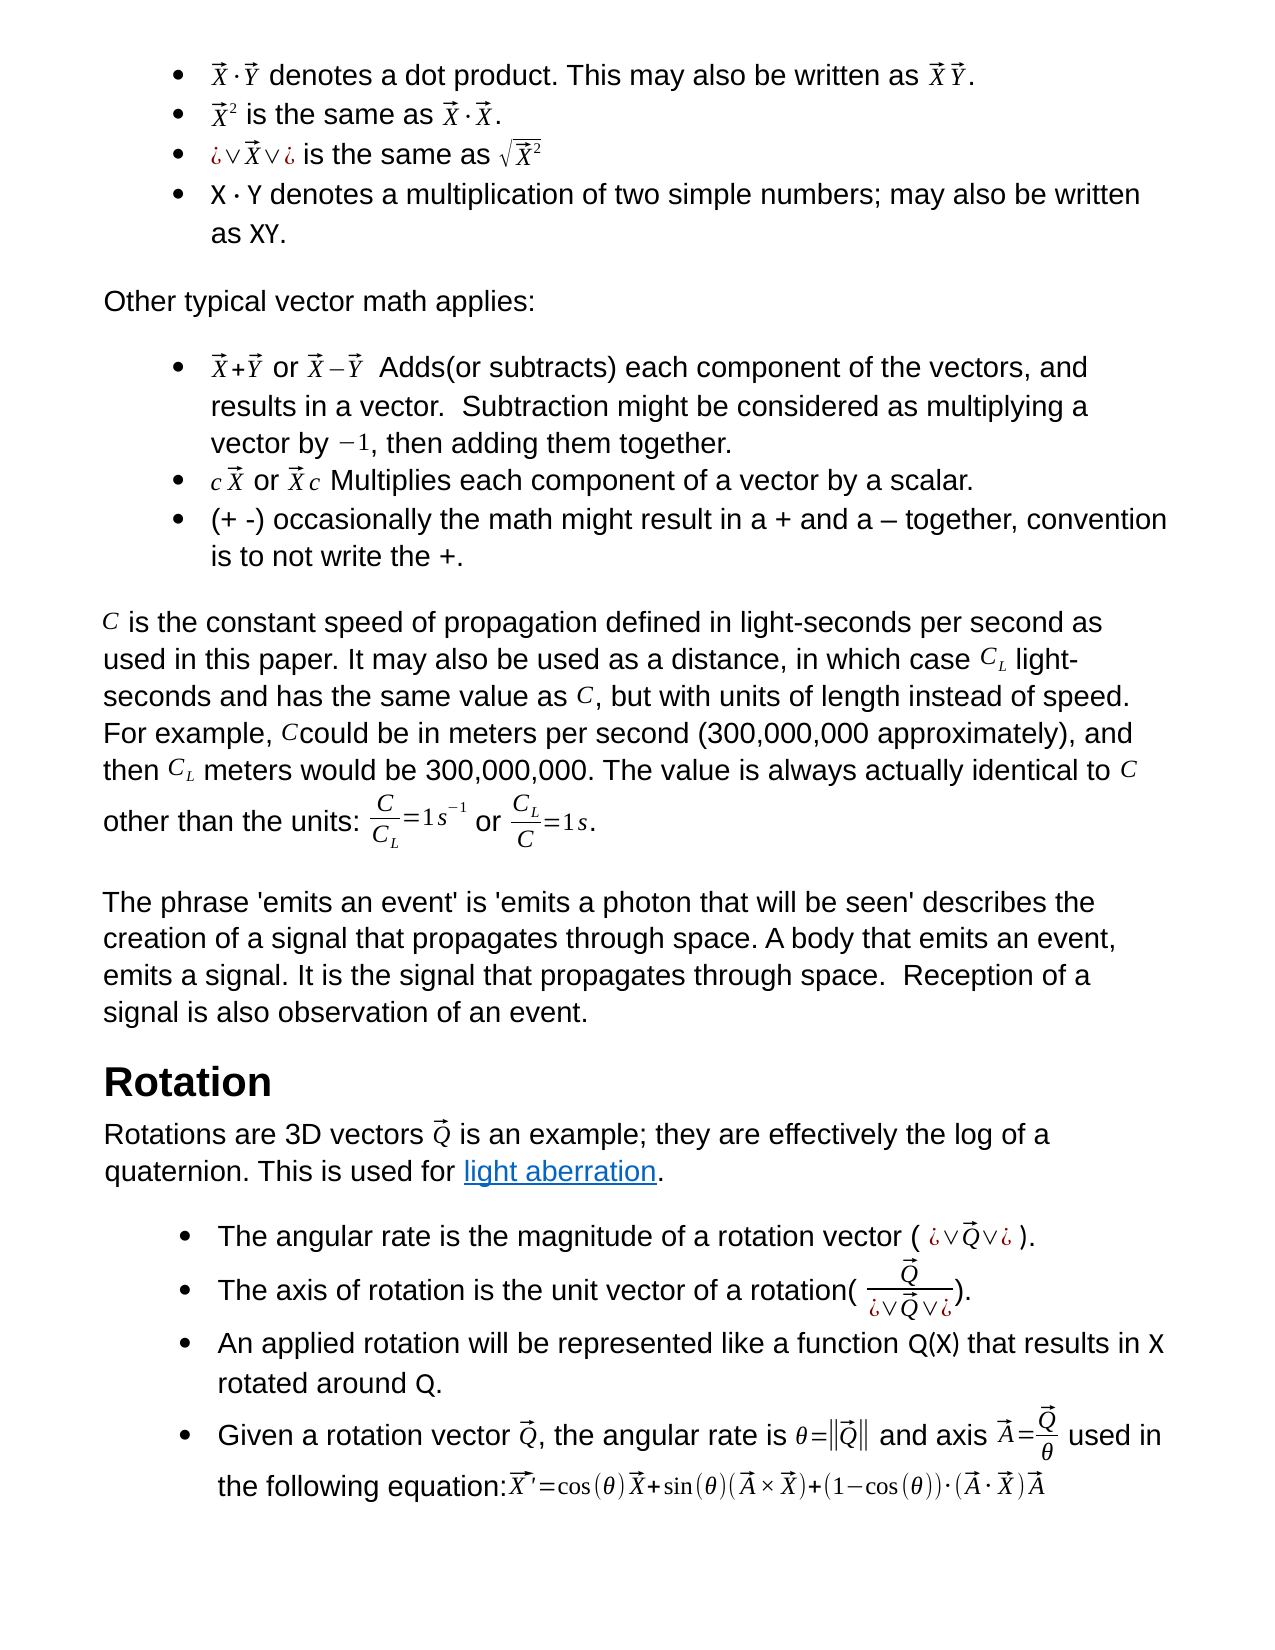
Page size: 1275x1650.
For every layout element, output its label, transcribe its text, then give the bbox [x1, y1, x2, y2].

text Other typical vector math applies: [103, 284, 1172, 317]
list An applied rotation will be represented like a function Q(X) that results in X rotated around Q. [180, 1326, 1172, 1400]
list X ⋅ Y denotes a multiplication of two simple numbers; may also be written as XY. [173, 176, 1172, 251]
list The angular rate is the magnitude of a rotation vector ( ). [180, 1218, 1172, 1253]
list is the same as [173, 137, 1172, 172]
list is the same as . [173, 97, 1172, 133]
subtitle Rotation [103, 1057, 1172, 1105]
list Given a rotation vector , the angular rate is and axis used in the following equation: [180, 1404, 1172, 1503]
list The axis of rotation is the unit vector of a rotation( ). [180, 1257, 1172, 1322]
list denotes a dot product. This may also be written as . [173, 58, 1172, 94]
list or Adds(or subtracts) each component of the vectors, and results in a vector. Subtraction might be considered as multiplying a vector by , then adding them together. [173, 350, 1172, 459]
text is the constant speed of propagation defined in light-seconds per second as used in this paper. It may also be used as a distance, in which case light-seconds and has the same value as , but with units of length instead of speed. For example, could be in meters per second (300,000,000 approximately), and then meters would be 300,000,000. The value is always actually identical to other than the units: or . [102, 605, 1172, 852]
list (+ -) occasionally the math might result in a + and a – together, convention is to not write the +. [173, 502, 1172, 572]
text Rotations are 3D vectors is an example; they are effectively the log of a quaternion. This is used for light aberration. [103, 1117, 1172, 1187]
text The phrase 'emits an event' is 'emits a photon that will be seen' describes the creation of a signal that propagates through space. A body that emits an event, emits a signal. It is the signal that propagates through space. Reception of a signal is also observation of an event. [102, 884, 1155, 1029]
list or Multiplies each component of a vector by a scalar. [173, 463, 1172, 498]
